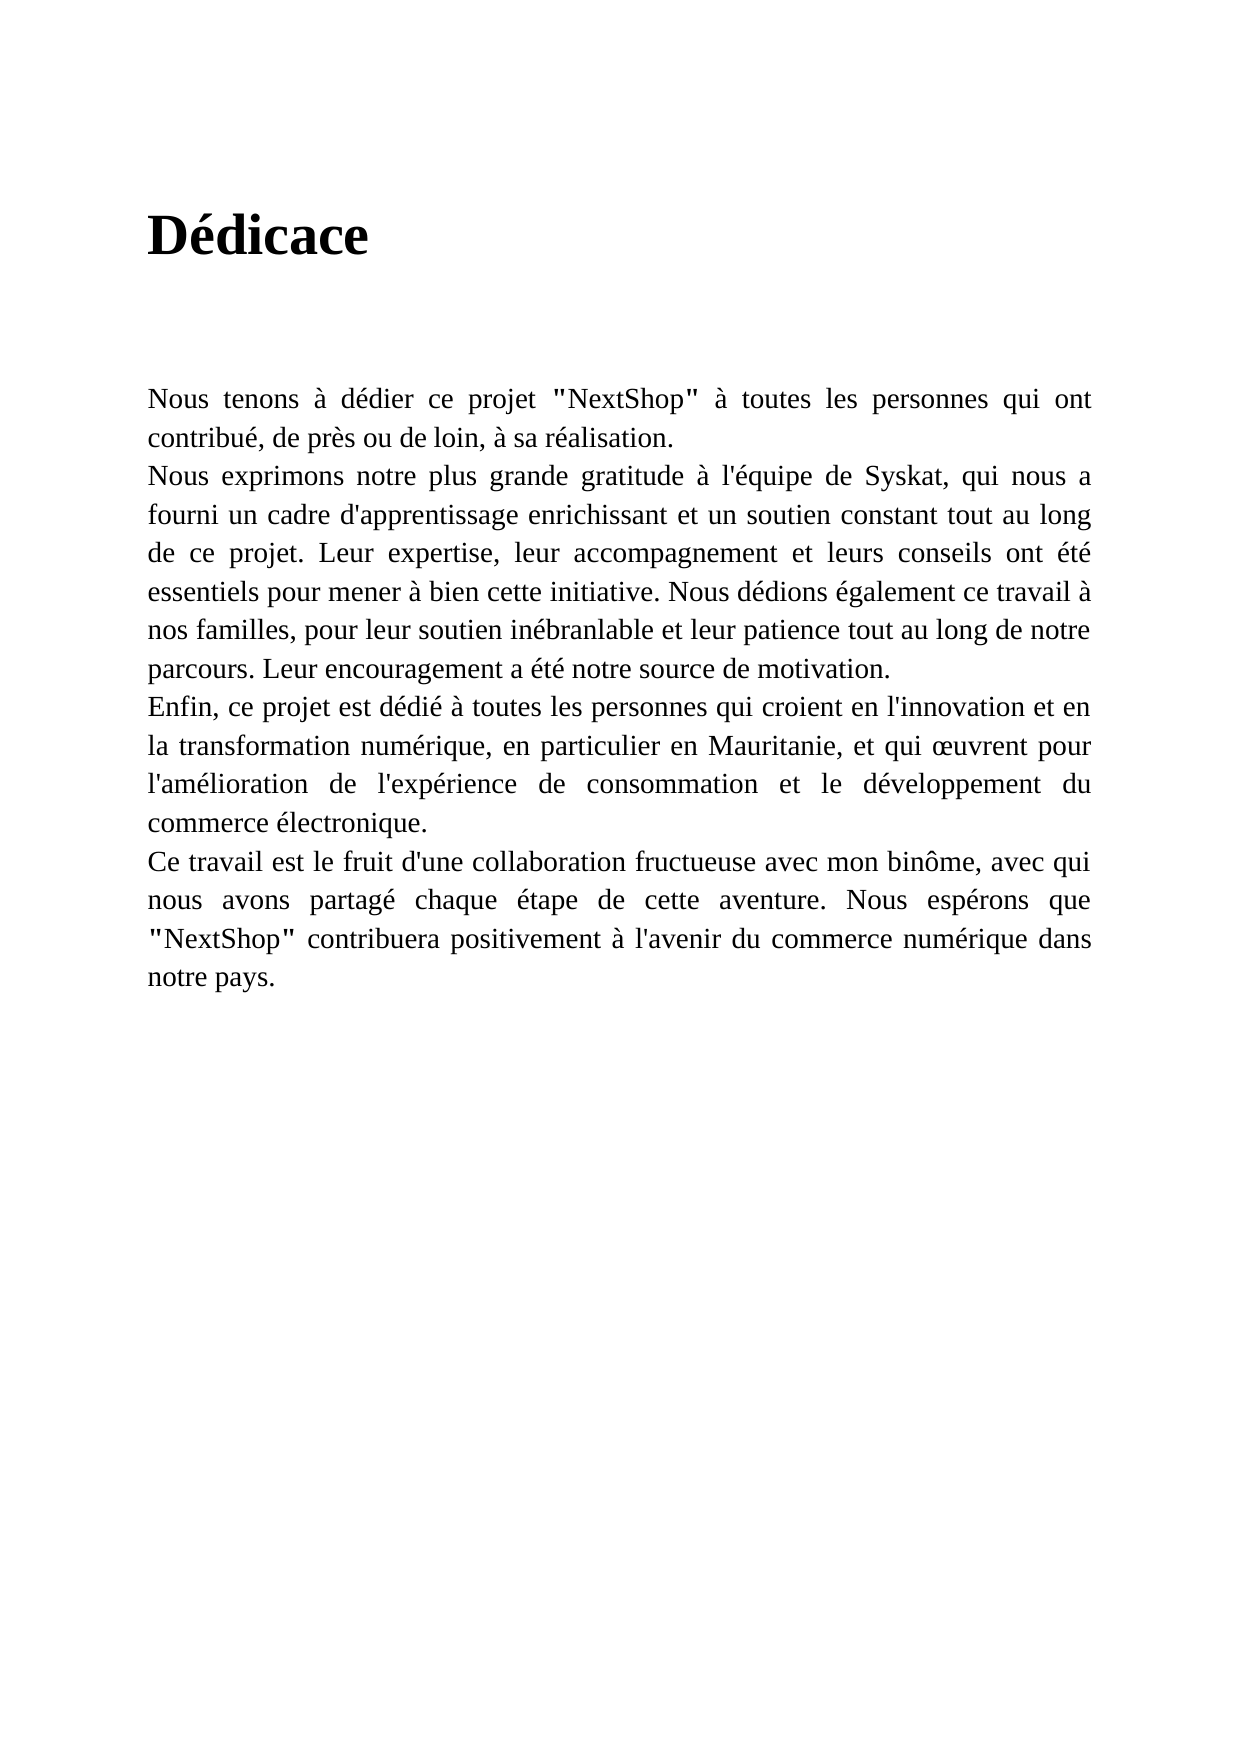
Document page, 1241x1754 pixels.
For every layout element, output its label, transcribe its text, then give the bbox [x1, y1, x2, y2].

text Nous tenons à dédier ce projet "NextShop" à toutes les personnes qui ont contribué, de près ou de loin, à sa réalisation. [147, 381, 1092, 453]
text Ce travail est le fruit d'une collaboration fructueuse avec mon binôme, avec qui nous avons partagé chaque étape de cette aventure. Nous espérons que "NextShop" contribuera positivement à l'avenir du commerce numérique dans notre pays. [147, 844, 1092, 993]
text Nous exprimons notre plus grande gratitude à l'équipe de Syskat, qui nous a fourni un cadre d'apprentissage enrichissant et un soutien constant tout au long de ce projet. Leur expertise, leur accompagnement et leurs conseils ont été essentiels pour mener à bien cette initiative. Nous dédions également ce travail à nos familles, pour leur soutien inébranlable et leur patience tout au long de notre parcours. Leur encouragement a été notre source de motivation. [147, 458, 1092, 684]
text Enfin, ce projet est dédié à toutes les personnes qui croient en l'innovation et en la transformation numérique, en particulier en Mauritanie, et qui œuvrent pour l'amélioration de l'expérience de consommation et le développement du commerce électronique. [147, 689, 1092, 839]
subtitle Dédicace [147, 200, 1234, 267]
